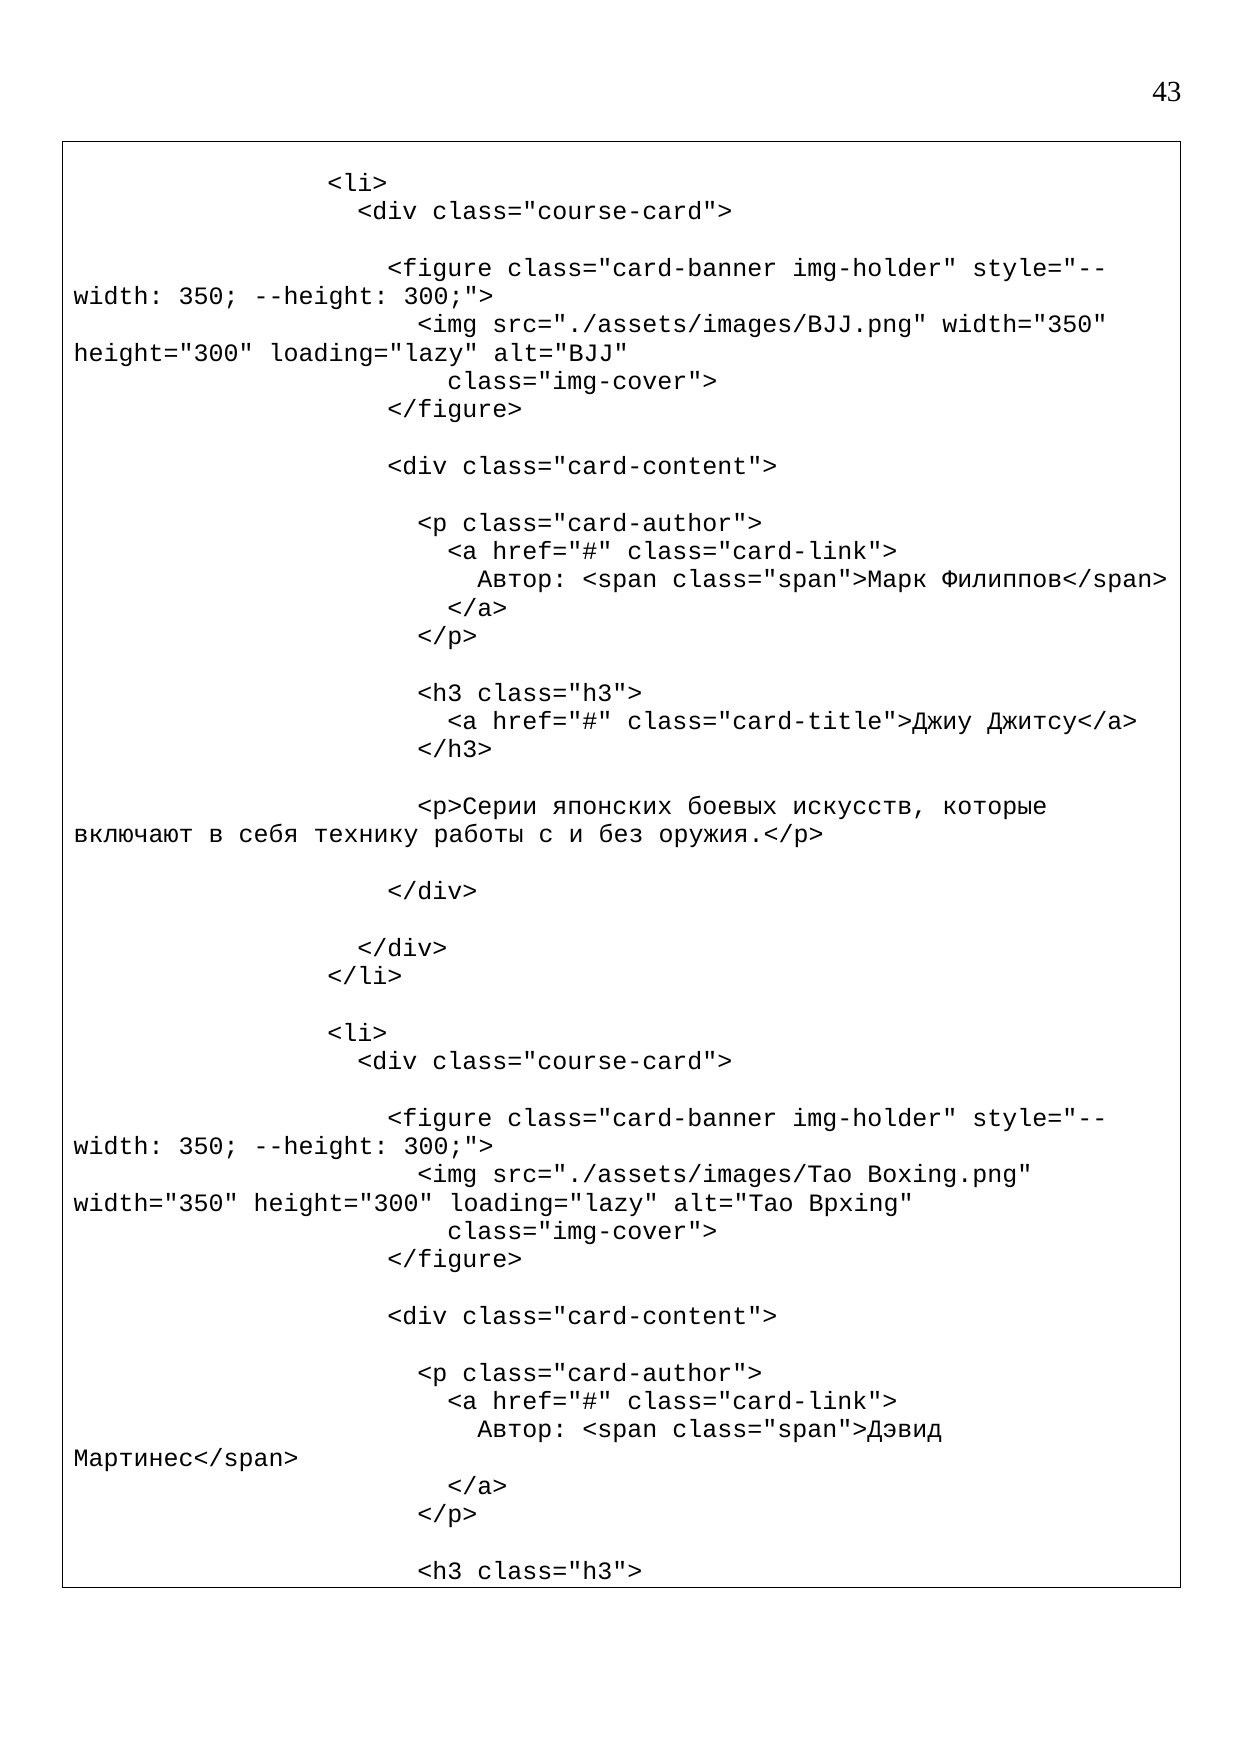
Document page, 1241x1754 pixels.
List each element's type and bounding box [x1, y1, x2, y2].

table_header [63, 142, 1180, 1587]
